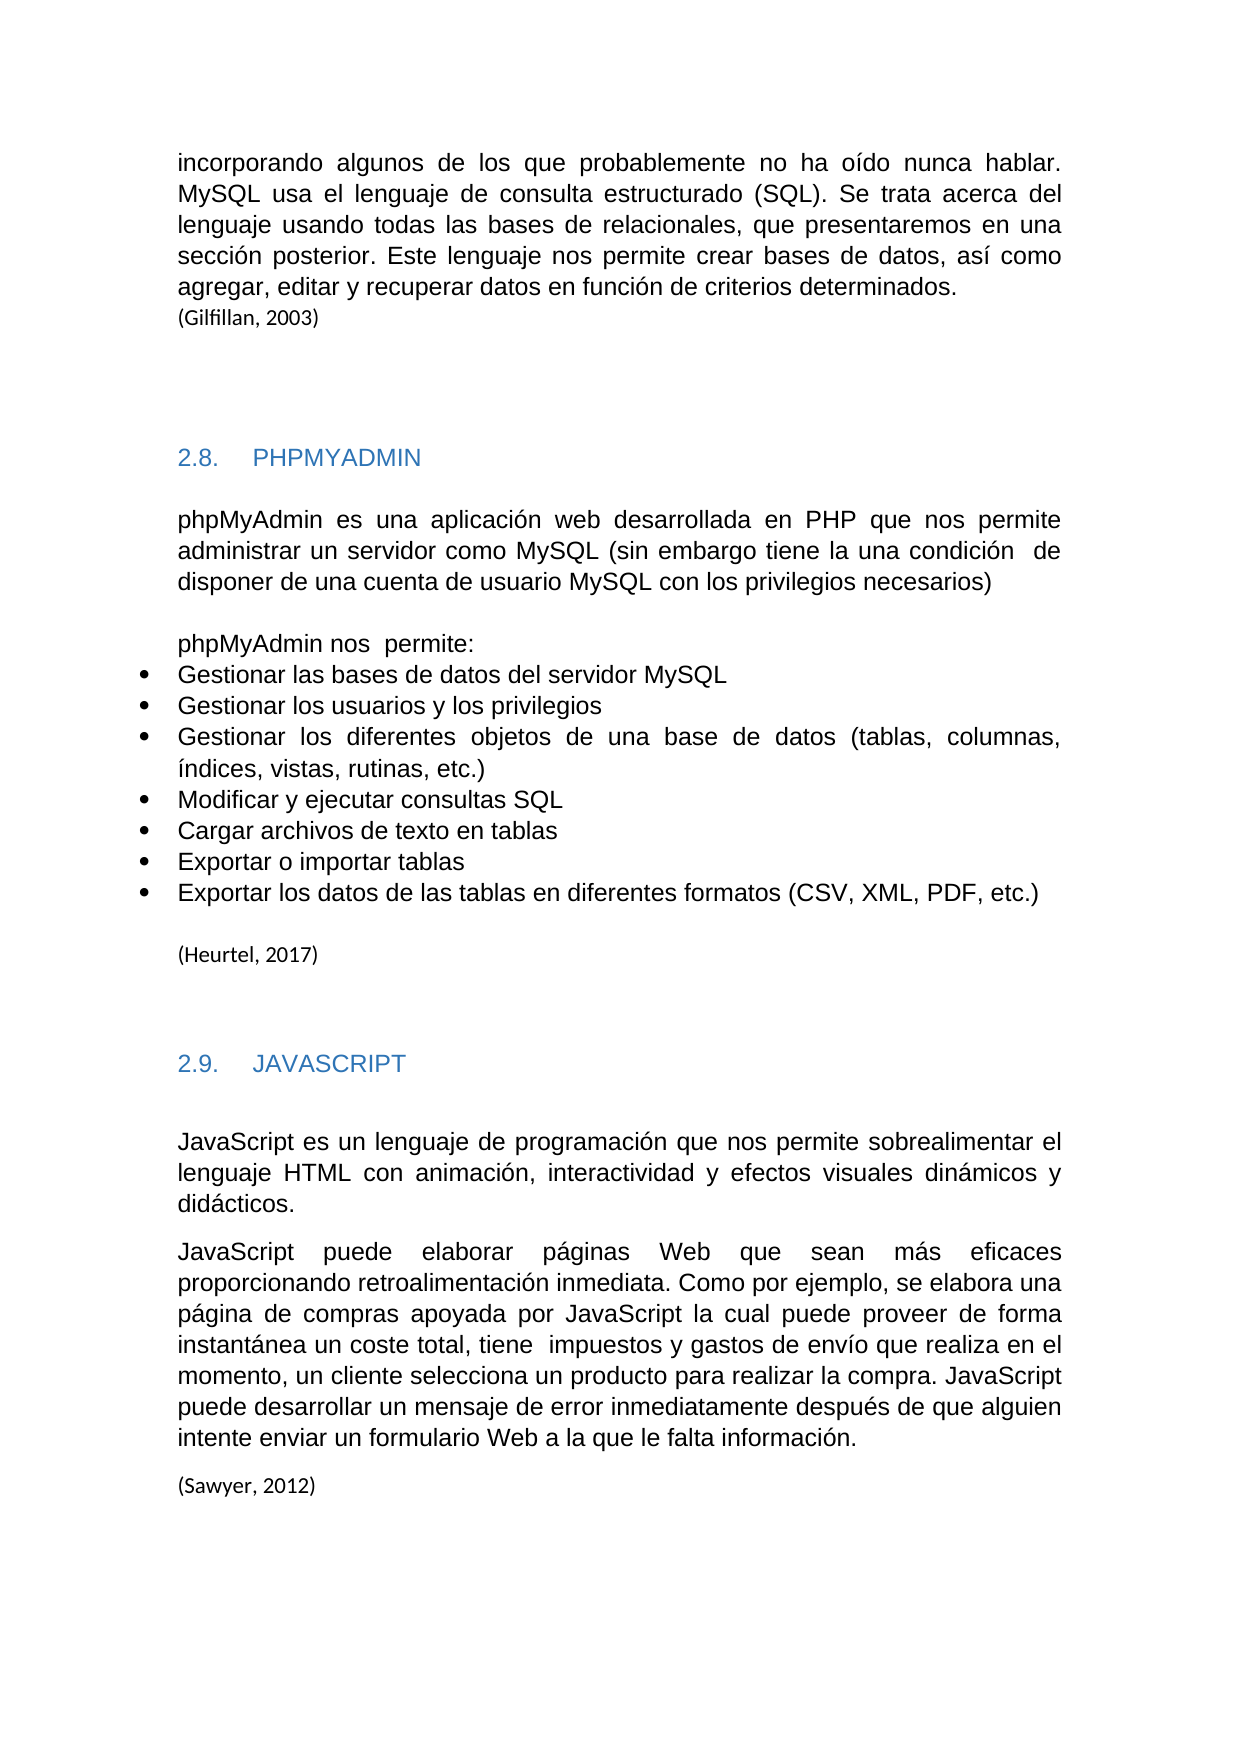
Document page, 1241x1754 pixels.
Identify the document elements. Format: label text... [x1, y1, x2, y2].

text JavaScript es un lenguaje de programación que nos permite sobrealimentar el lenguaje HTML con animación, interactividad y efectos visuales dinámicos y didácticos. [177, 1127, 1063, 1218]
subtitle PHPMYADMIN [177, 443, 1063, 472]
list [177, 148, 1063, 301]
list Modificar y ejecutar consultas SQL [140, 784, 1063, 813]
list Cargar archivos de texto en tablas [140, 816, 1063, 844]
list phpMyAdmin nos permite: [177, 629, 1063, 658]
list Gestionar los usuarios y los privilegios [140, 691, 1063, 720]
subtitle JAVASCRIPT [177, 1049, 1063, 1078]
list phpMyAdmin es una aplicación web desarrollada en PHP que nos permite administrar un servidor como MySQL (sin embargo tiene la una condición de disponer de una cuenta de usuario MySQL con los privilegios necesarios) [177, 505, 1063, 596]
list Exportar o importar tablas [140, 847, 1063, 876]
list Gestionar las bases de datos del servidor MySQL [140, 660, 1063, 689]
list Gestionar los diferentes objetos de una base de datos (tablas, columnas, índices, vistas, rutinas, etc.) [140, 722, 1063, 782]
text JavaScript puede elaborar páginas Web que sean más eficaces proporcionando retroalimentación inmediata. Como por ejemplo, se elabora una página de compras apoyada por JavaScript la cual puede proveer de forma instantánea un coste total, tiene impuestos y gastos de envío que realiza en el momento, un cliente selecciona un producto para realizar la compra. JavaScript puede desarrollar un mensaje de error inmediatamente después de que alguien intente enviar un formulario Web a la que le falta información. [177, 1237, 1063, 1452]
list Exportar los datos de las tablas en diferentes formatos (CSV, XML, PDF, etc.) [140, 878, 1063, 907]
